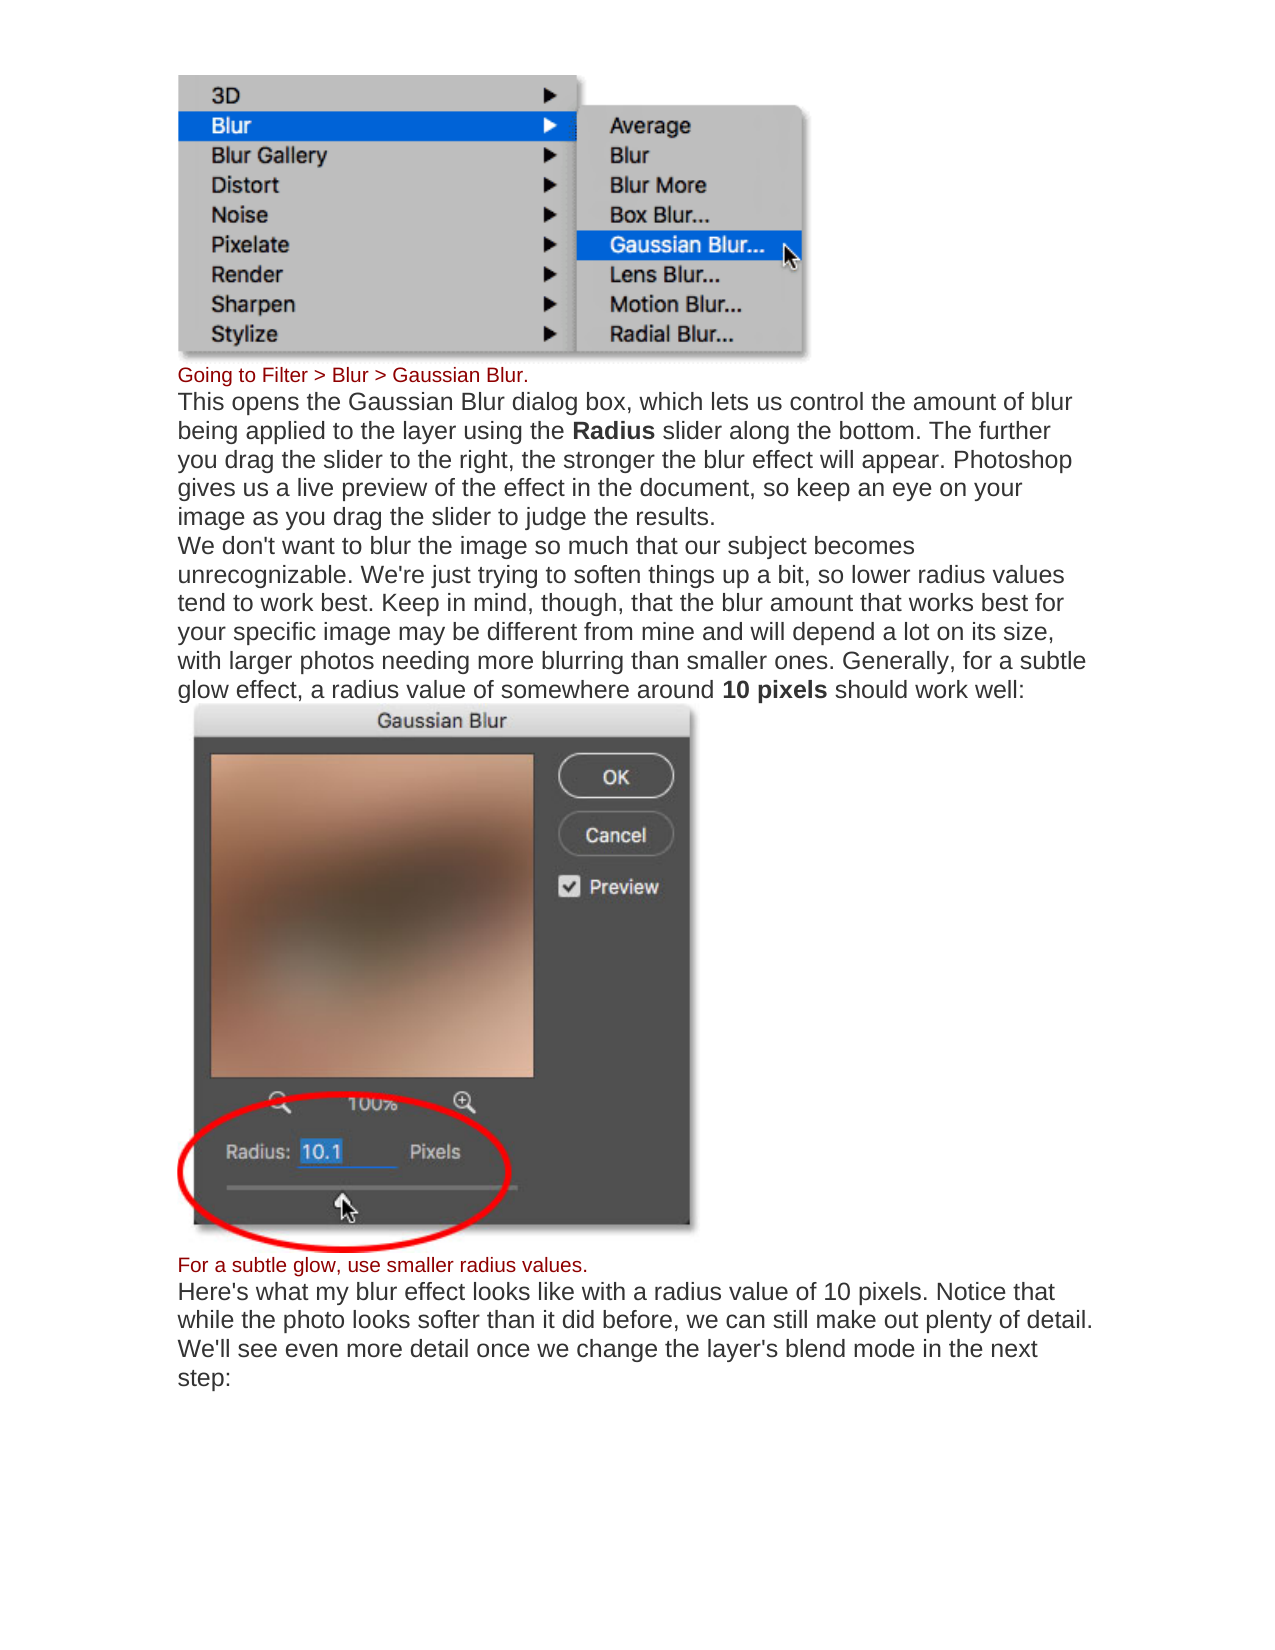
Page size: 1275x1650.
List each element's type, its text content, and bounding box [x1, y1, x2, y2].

picture [177, 75, 813, 364]
text This opens the Gaussian Blur dialog box, which lets us control the amount of blur being applied to the layer using the Radius slider along the bottom. The further you drag the slider to the right, the stronger the blur effect will appear. Photoshop gives us a live preview of the effect in the document, so keep an eye on your image as you drag the slider to judge the results. [177, 387, 1098, 531]
text Here's what my blur effect looks like with a radius value of 10 pixels. Notice that while the photo looks softer than it did before, we can still make out plenty of detail. We'll see even more detail once we change the layer's blend mode in the next step: [177, 1277, 1098, 1392]
text We don't want to blur the image so much that our subject becomes unrecognizable. We're just trying to soften things up a bit, so lower radius values tend to work best. Keep in mind, though, that the blur amount that works best for your specific image may be different from mine and will depend a lot on its size, with larger photos needing more blurring than smaller ones. Generally, for a subtle glow effect, a radius value of somewhere around 10 pixels should work well: [177, 531, 1098, 703]
text For a subtle glow, use smaller radius values. [177, 1253, 1098, 1277]
picture [177, 703, 701, 1253]
text Going to Filter > Blur > Gaussian Blur. [177, 363, 1098, 387]
